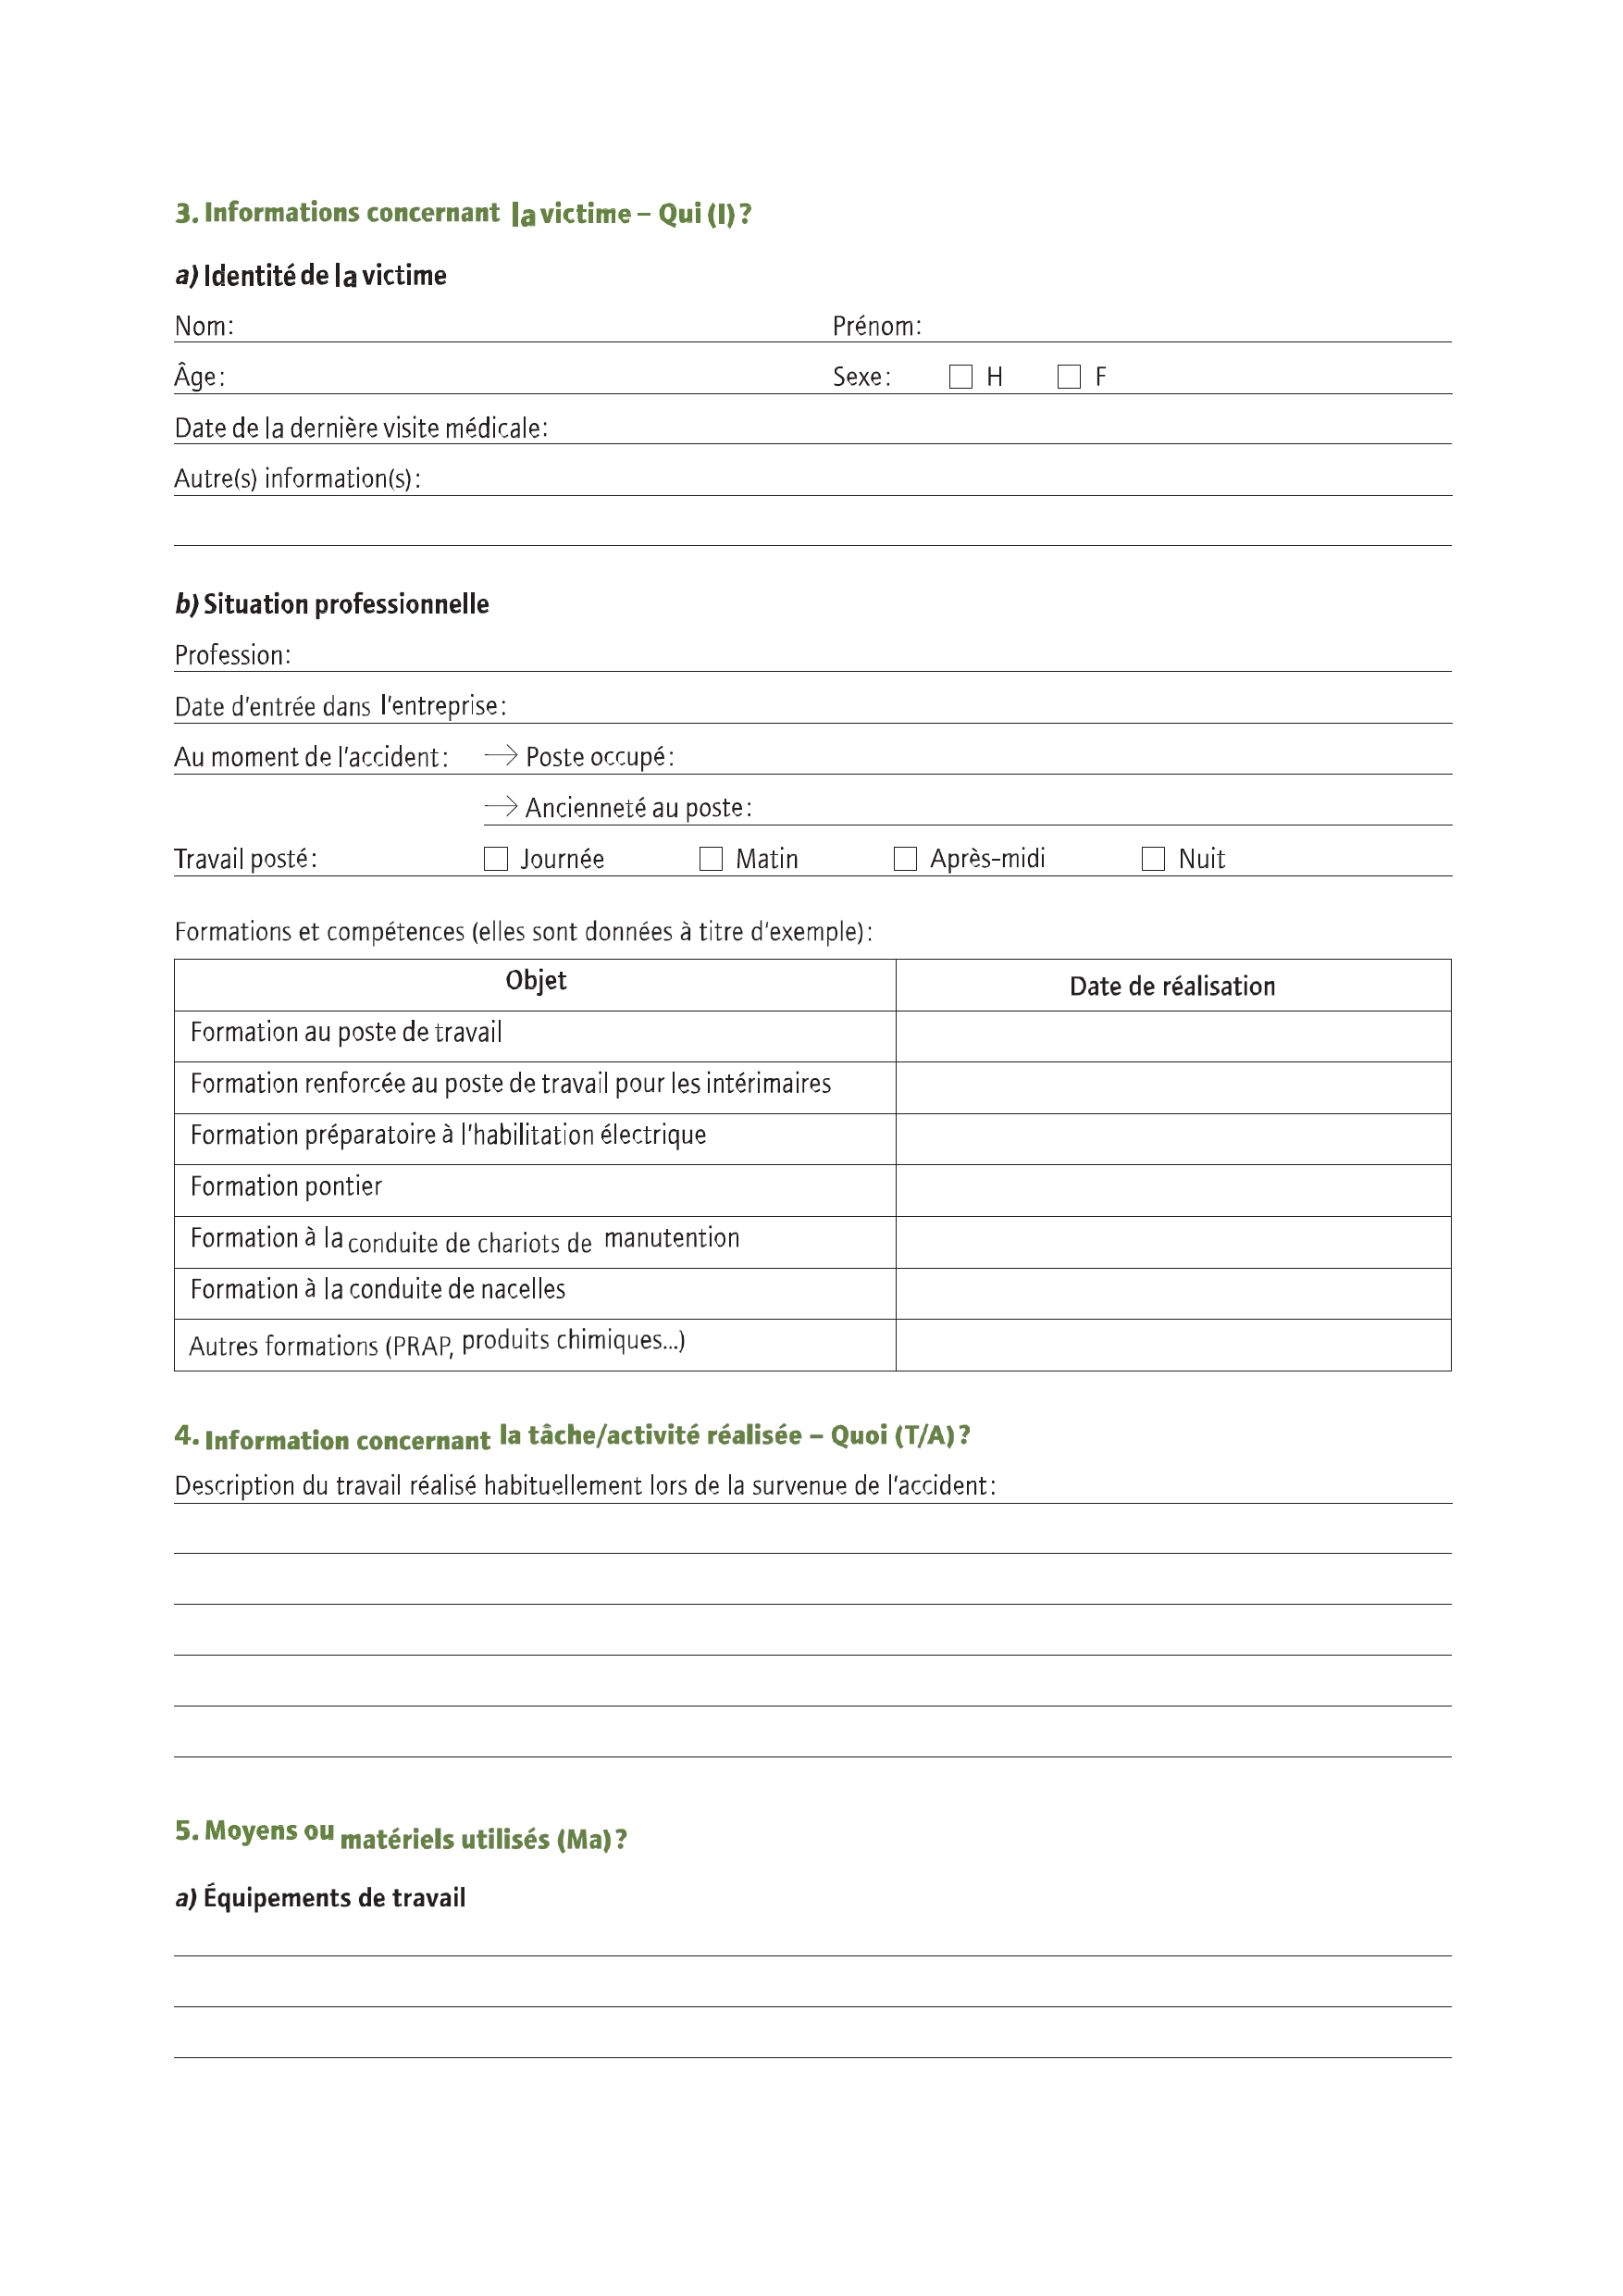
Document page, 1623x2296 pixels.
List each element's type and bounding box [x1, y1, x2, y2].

picture [206, 1428, 491, 1452]
picture [188, 1334, 456, 1359]
table_cell [175, 1269, 896, 1319]
table_cell [897, 1062, 1451, 1113]
table_header [175, 960, 896, 1010]
picture [176, 695, 372, 716]
table_cell [175, 1062, 896, 1113]
table_cell [897, 1269, 1451, 1319]
table_cell [897, 1114, 1451, 1164]
table_header [897, 960, 1451, 1010]
picture [341, 1825, 627, 1854]
table_cell [175, 1114, 896, 1164]
table_cell [175, 1217, 896, 1267]
table_cell [175, 1165, 896, 1216]
picture [349, 1231, 596, 1253]
table_cell [897, 1011, 1451, 1061]
picture [1071, 973, 1275, 997]
table_cell [175, 1320, 896, 1371]
picture [501, 1421, 971, 1449]
picture [175, 1881, 465, 1913]
picture [176, 919, 872, 947]
picture [205, 199, 506, 224]
table_cell [897, 1165, 1451, 1216]
table_cell [897, 1217, 1451, 1267]
table_cell [175, 1011, 896, 1061]
table_cell [897, 1320, 1451, 1371]
